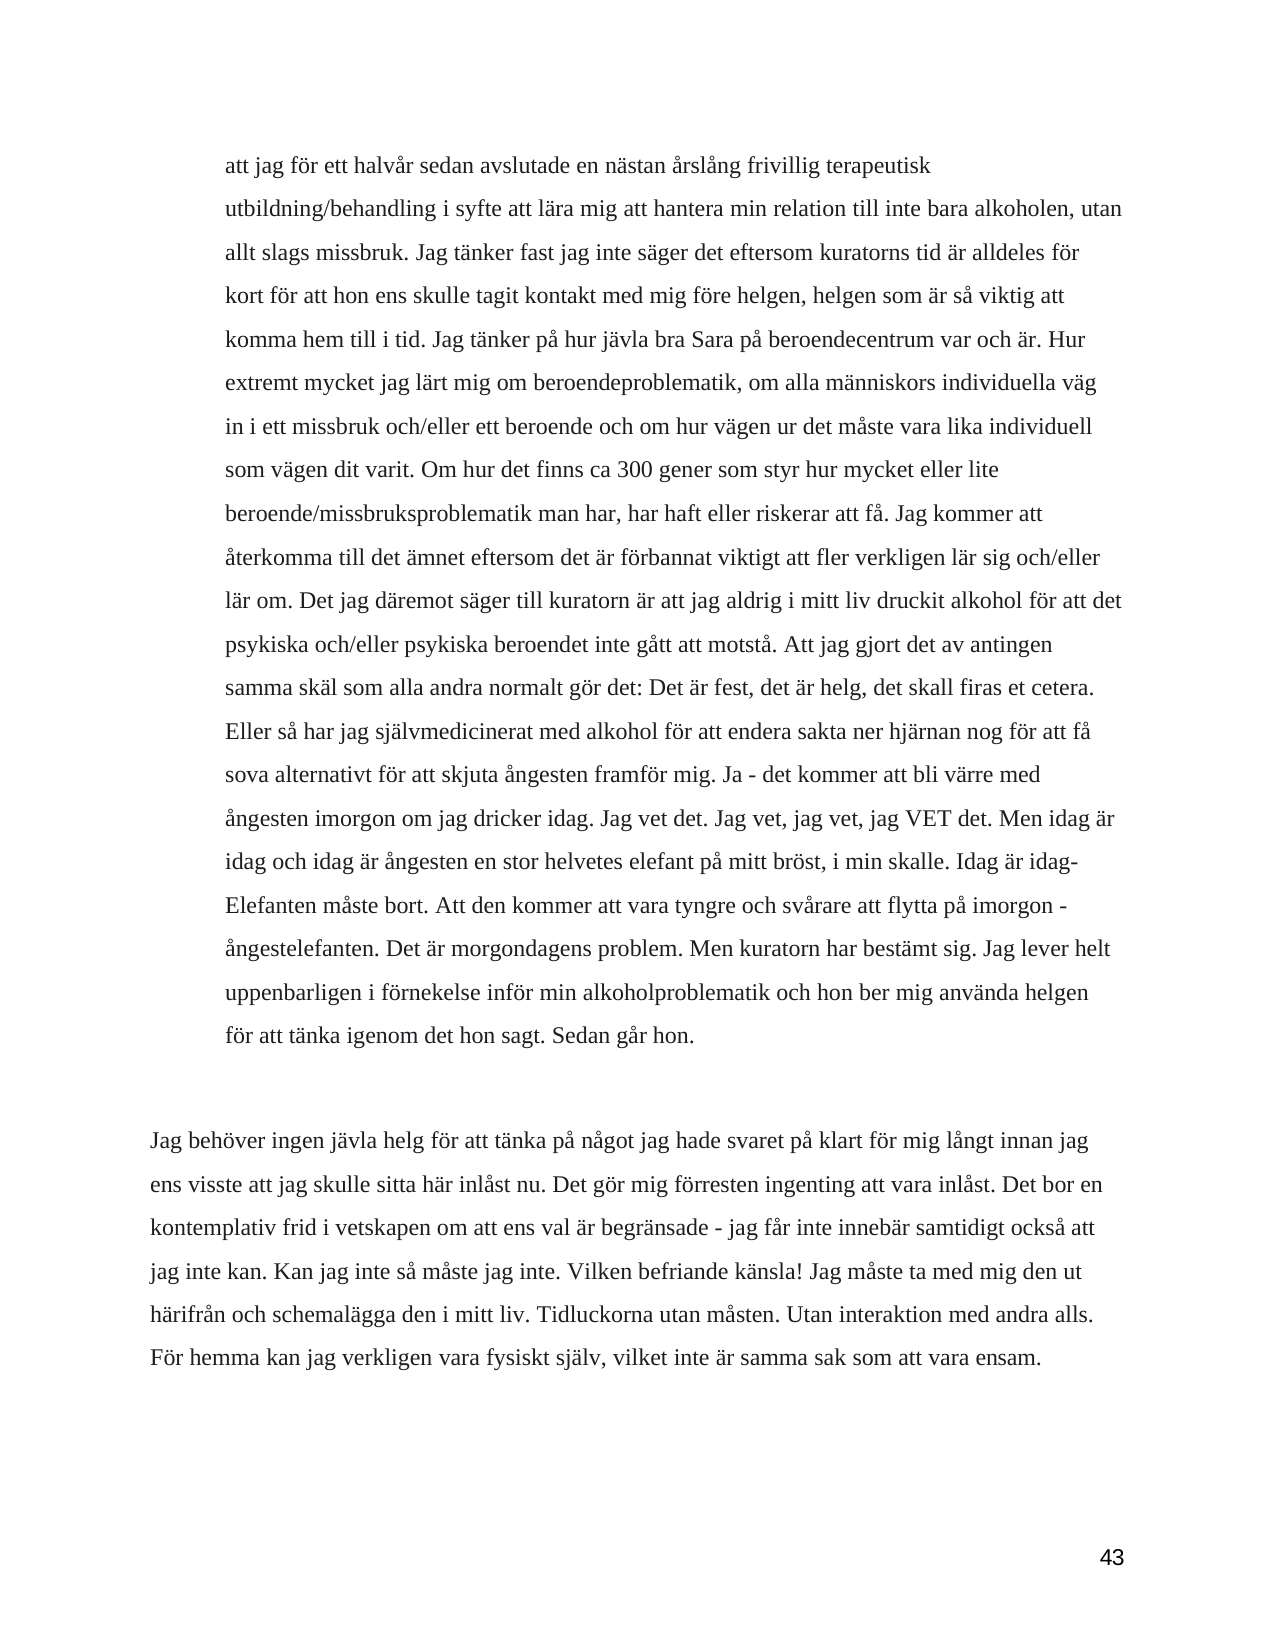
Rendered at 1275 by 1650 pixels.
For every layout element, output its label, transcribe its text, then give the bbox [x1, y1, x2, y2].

text Eller så har jag självmedicinerat med alkohol för att endera sakta ner hjärnan nog för att få sova alternativt för att skjuta ångesten framför mig. Ja - det kommer att bli värre med ångesten imorgon om jag dricker idag. Jag vet det. Jag vet, jag vet, jag VET det. Men idag är idag och idag är ångesten en stor helvetes elefant på mitt bröst, i min skalle. Idag är idag- Elefanten måste bort. Att den kommer att vara tyngre och svårare att flytta på imorgon - ångestelefanten. Det är morgondagens problem. Men kuratorn har bestämt sig. Jag lever helt uppenbarligen i förnekelse inför min alkoholproblematik och hon ber mig använda helgen för att tänka igenom det hon sagt. Sedan går hon. [225, 717, 1122, 1049]
text Jag behöver ingen jävla helg för att tänka på något jag hade svaret på klart för mig långt innan jag ens visste att jag skulle sitta här inlåst nu. Det gör mig förresten ingenting att vara inlåst. Det bor en kontemplativ frid i vetskapen om att ens val är begränsade - jag får inte innebär samtidigt också att jag inte kan. Kan jag inte så måste jag inte. Vilken befriande känsla! Jag måste ta med mig den ut härifrån och schemalägga den i mitt liv. Tidluckorna utan måsten. Utan interaktion med andra alls. [150, 1126, 1125, 1328]
text För hemma kan jag verkligen vara fysiskt själv, vilket inte är samma sak som att vara ensam. [150, 1344, 1139, 1371]
text att jag för ett halvår sedan avslutade en nästan årslång frivillig terapeutisk utbildning/behandling i syfte att lära mig att hantera min relation till inte bara alkoholen, utan allt slags missbruk. Jag tänker fast jag inte säger det eftersom kuratorns tid är alldeles för kort för att hon ens skulle tagit kontakt med mig före helgen, helgen som är så viktig att komma hem till i tid. Jag tänker på hur jävla bra Sara på beroendecentrum var och är. Hur extremt mycket jag lärt mig om beroendeproblematik, om alla människors individuella väg in i ett missbruk och/eller ett beroende och om hur vägen ur det måste vara lika individuell som vägen dit varit. Om hur det finns ca 300 gener som styr hur mycket eller lite beroende/missbruksproblematik man har, har haft eller riskerar att få. Jag kommer att återkomma till det ämnet eftersom det är förbannat viktigt att fler verkligen lär sig och/eller lär om. Det jag däremot säger till kuratorn är att jag aldrig i mitt liv druckit alkohol för att det psykiska och/eller psykiska beroendet inte gått att motstå. Att jag gjort det av antingen samma skäl som alla andra normalt gör det: Det är fest, det är helg, det skall firas et cetera. [225, 151, 1122, 701]
